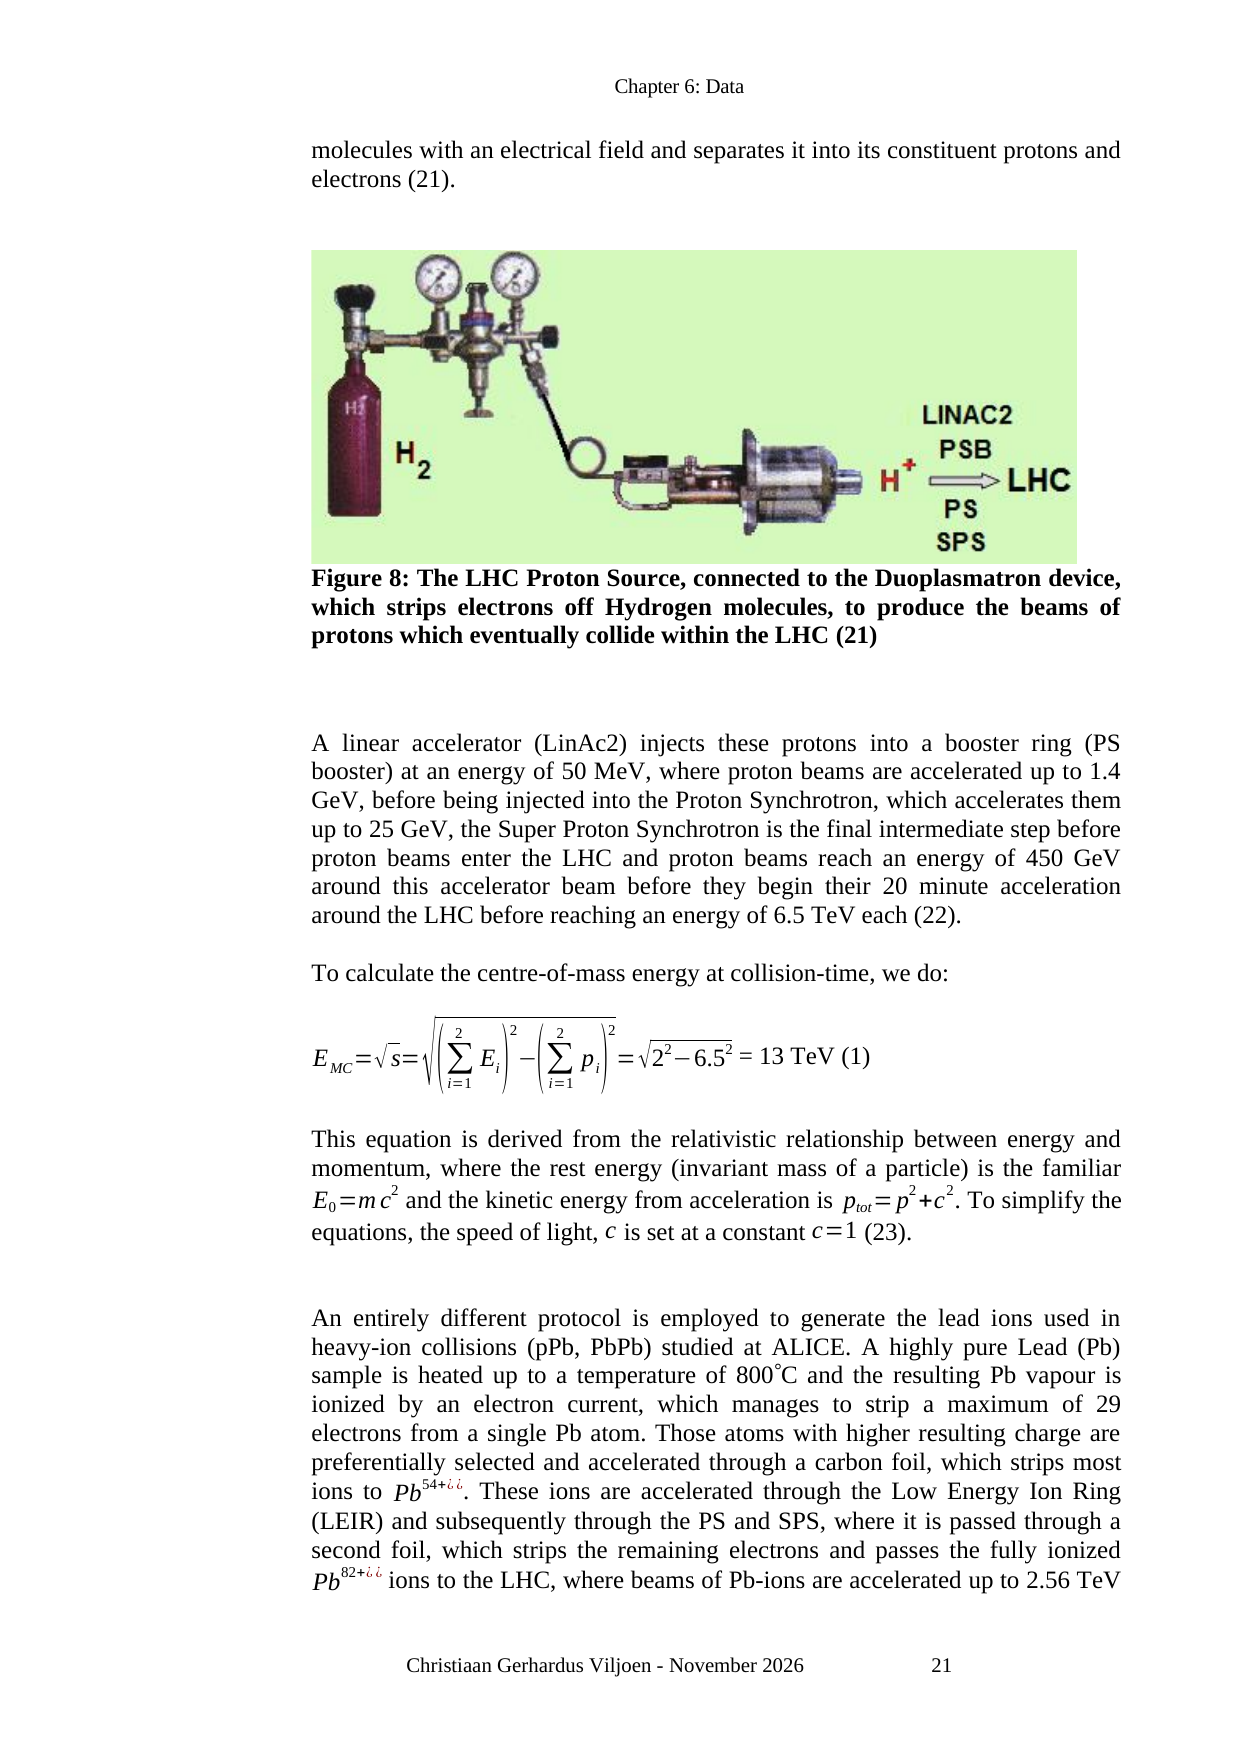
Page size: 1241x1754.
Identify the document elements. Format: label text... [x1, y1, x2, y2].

text A linear accelerator (LinAc2) injects these protons into a booster ring (PS booster) at an energy of 50 MeV, where proton beams are accelerated up to 1.4 GeV, before being injected into the Proton Synchrotron, which accelerates them up to 25 GeV, the Super Proton Synchrotron is the final intermediate step before proton beams enter the LHC and proton beams reach an energy of 450 GeV around this accelerator beam before they begin their 20 minute acceleration around the LHC before reaching an energy of 6.5 TeV each . [311, 728, 1122, 929]
text = 13 TeV [311, 1015, 1122, 1095]
text Figure 8: The LHC Proton Source, connected to the Duoplasmatron device, which strips electrons off Hydrogen molecules, to produce the beams of protons which eventually collide within the LHC [311, 563, 1122, 649]
text To calculate the centre-of-mass energy at collision-time, we do: [311, 958, 1122, 986]
picture [311, 250, 1077, 564]
text This equation is derived from the relativistic relationship between energy and momentum, where the rest energy (invariant mass of a particle) is the familiar and the kinetic energy from acceleration is . To simplify the equations, the speed of light, is set at a constant . [311, 1124, 1122, 1245]
